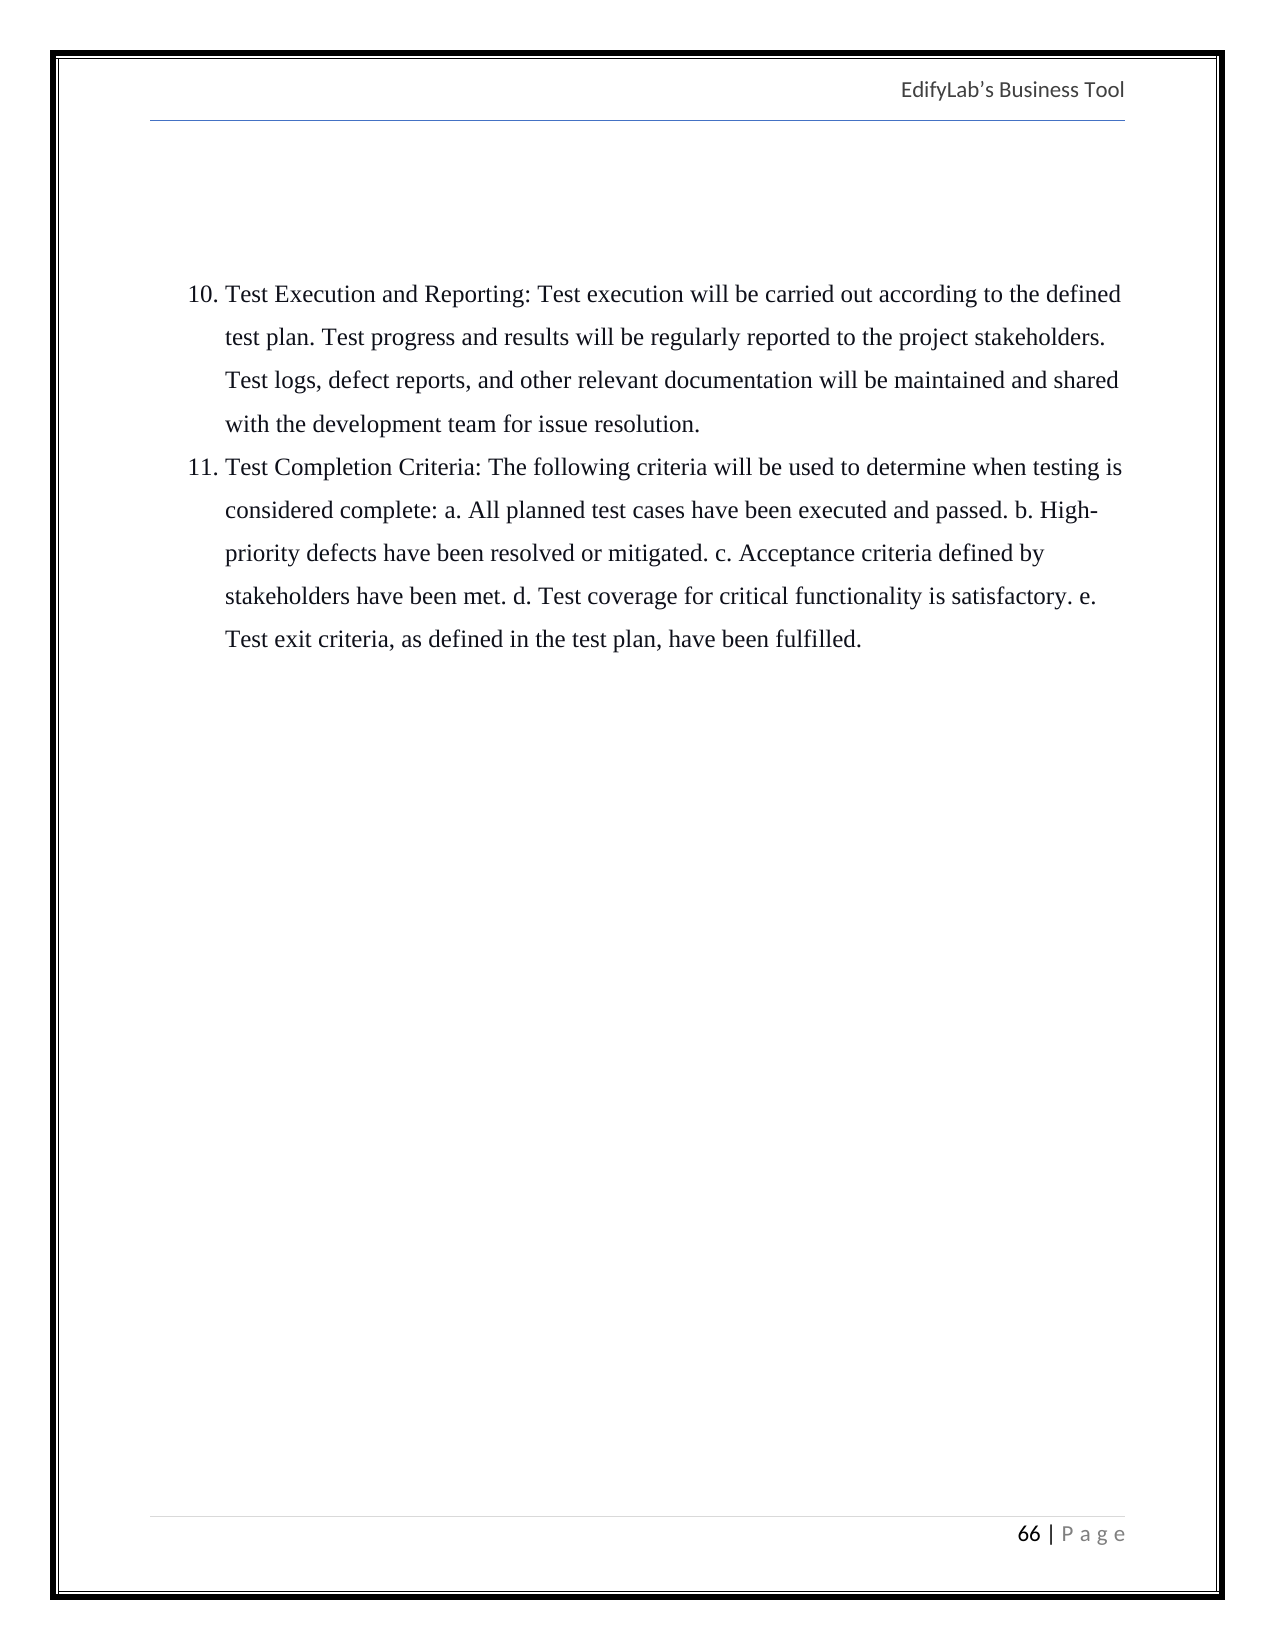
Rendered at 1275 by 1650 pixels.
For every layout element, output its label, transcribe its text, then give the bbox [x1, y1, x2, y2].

list Test Execution and Reporting: Test execution will be carried out according to the defined test plan. Test progress and results will be regularly reported to the project stakeholders. Test logs, defect reports, and other relevant documentation will be maintained and shared with the development team for issue resolution. [187, 279, 1125, 437]
list Test Completion Criteria: The following criteria will be used to determine when testing is considered complete: a. All planned test cases have been executed and passed. b. High-priority defects have been resolved or mitigated. c. Acceptance criteria defined by stakeholders have been met. d. Test coverage for critical functionality is satisfactory. e. Test exit criteria, as defined in the test plan, have been fulfilled. [187, 452, 1125, 653]
